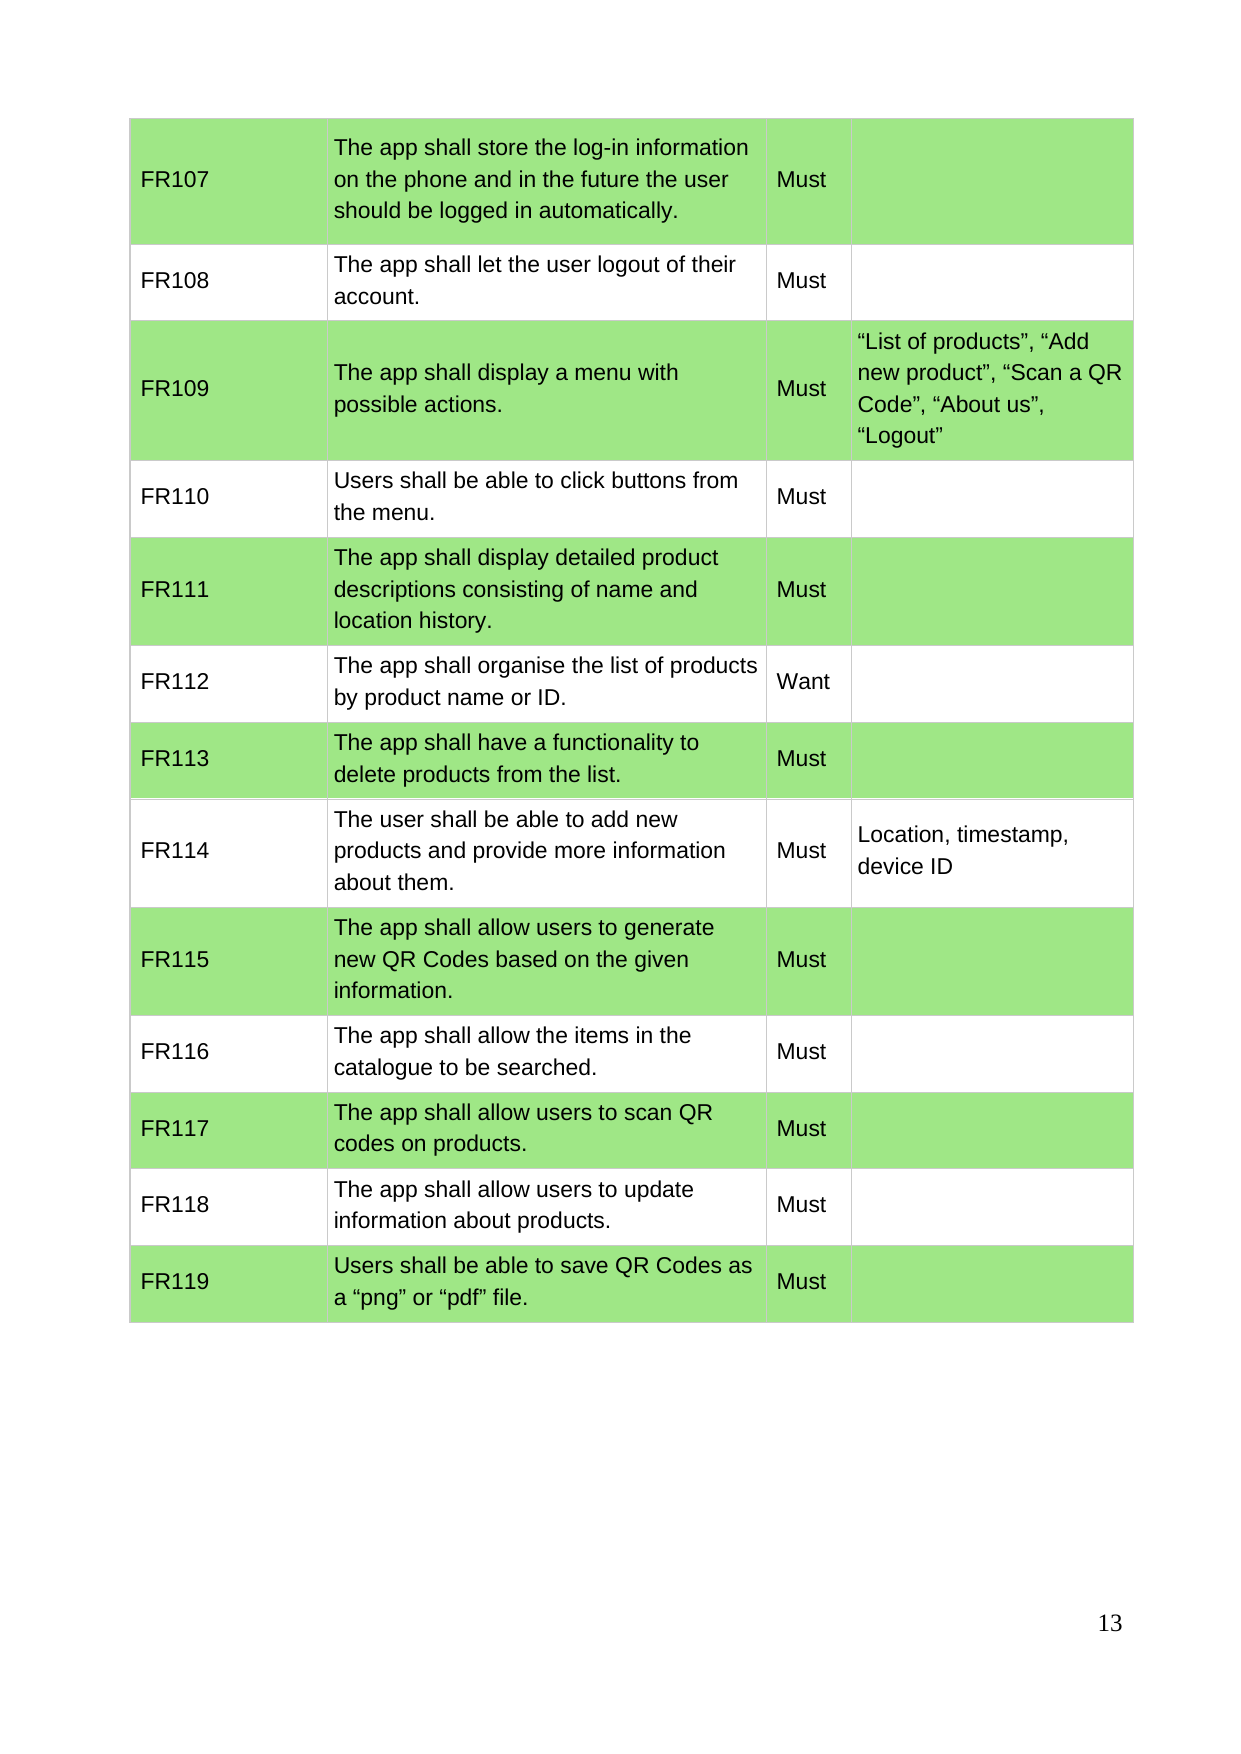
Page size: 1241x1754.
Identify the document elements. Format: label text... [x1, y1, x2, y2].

table_cell [852, 1093, 1133, 1168]
table_cell The app shall organise the list of products by product name or ID. [328, 646, 766, 722]
table_cell The user shall be able to add new products and provide more information about them. [328, 800, 766, 907]
table_cell FR116 [131, 1016, 327, 1092]
table_cell FR114 [131, 800, 327, 907]
table_cell FR111 [131, 538, 327, 645]
table_cell Must [767, 908, 851, 1015]
table_cell [852, 1246, 1133, 1322]
table_cell Must [767, 1016, 851, 1092]
table_cell Users shall be able to save QR Codes as a “png” or “pdf” file. [328, 1246, 766, 1322]
table_cell FR117 [131, 1093, 327, 1168]
table_cell [852, 1016, 1133, 1092]
table_cell The app shall have a functionality to delete products from the list. [328, 723, 766, 798]
table_cell The app shall display detailed product descriptions consisting of name and location history. [328, 538, 766, 645]
table_cell Location, timestamp, device ID [852, 800, 1133, 907]
table_cell Must [767, 723, 851, 798]
table_cell Must [767, 245, 851, 320]
table_cell Must [767, 321, 851, 460]
table_cell [852, 908, 1133, 1015]
table_cell Must [767, 538, 851, 645]
table_cell Must [767, 119, 851, 244]
table_cell The app shall allow the items in the catalogue to be searched. [328, 1016, 766, 1092]
table_cell Want [767, 646, 851, 722]
table_cell [852, 538, 1133, 645]
table_cell [852, 646, 1133, 722]
table_cell Must [767, 800, 851, 907]
table_cell [852, 119, 1133, 244]
table_cell FR119 [131, 1246, 327, 1322]
table_cell Must [767, 461, 851, 537]
table_cell [852, 461, 1133, 537]
table_cell The app shall let the user logout of their account. [328, 245, 766, 320]
table_cell The app shall allow users to generate new QR Codes based on the given information. [328, 908, 766, 1015]
table_cell Users shall be able to click buttons from the menu. [328, 461, 766, 537]
table_cell Must [767, 1246, 851, 1322]
table_cell FR113 [131, 723, 327, 798]
table_cell FR112 [131, 646, 327, 722]
table_cell FR109 [131, 321, 327, 460]
table_cell FR107 [131, 119, 327, 244]
table_cell Must [767, 1169, 851, 1245]
table_cell FR118 [131, 1169, 327, 1245]
table_cell “List of products”, “Add new product”, “Scan a QR Code”, “About us”, “Logout” [852, 321, 1133, 460]
table_cell The app shall allow users to update information about products. [328, 1169, 766, 1245]
table_cell FR108 [131, 245, 327, 320]
table_cell The app shall allow users to scan QR codes on products. [328, 1093, 766, 1168]
table_cell The app shall store the log-in information on the phone and in the future the user should be logged in automatically. [328, 119, 766, 244]
table_cell FR110 [131, 461, 327, 537]
table_cell Must [767, 1093, 851, 1168]
table_cell [852, 723, 1133, 798]
table_cell [852, 1169, 1133, 1245]
table_cell FR115 [131, 908, 327, 1015]
table_cell The app shall display a menu with possible actions. [328, 321, 766, 460]
table_cell [852, 245, 1133, 320]
